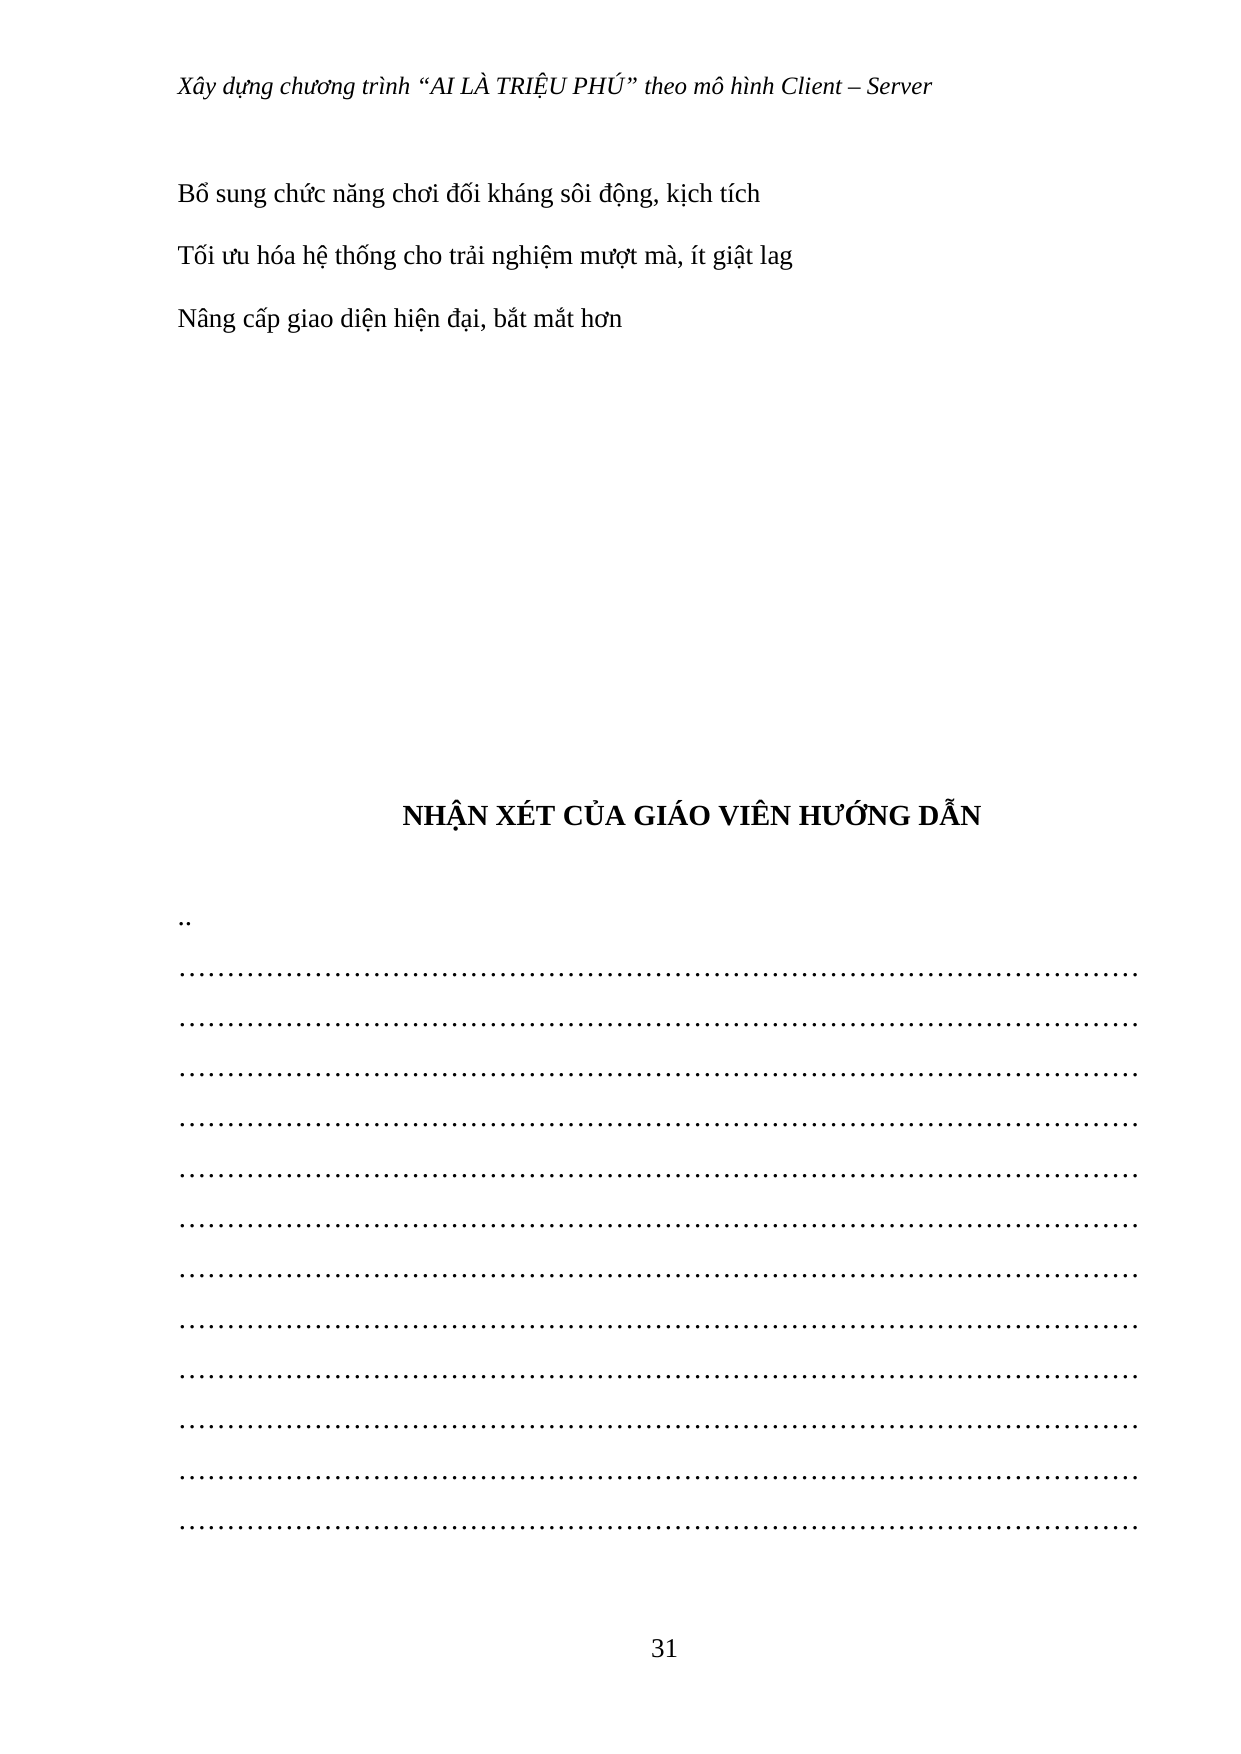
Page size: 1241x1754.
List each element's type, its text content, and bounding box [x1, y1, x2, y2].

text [177, 898, 1152, 1536]
text Nâng cấp giao diện hiện đại, bắt mắt hơn [177, 302, 1152, 333]
text Bổ sung chức năng chơi đối kháng sôi động, kịch tích [177, 177, 1152, 208]
text Tối ưu hóa hệ thống cho trải nghiệm mượt mà, ít giật lag [177, 239, 1152, 271]
text NHẬN XÉT CỦA GIÁO VIÊN HƯỚNG DẪN [327, 798, 1152, 831]
